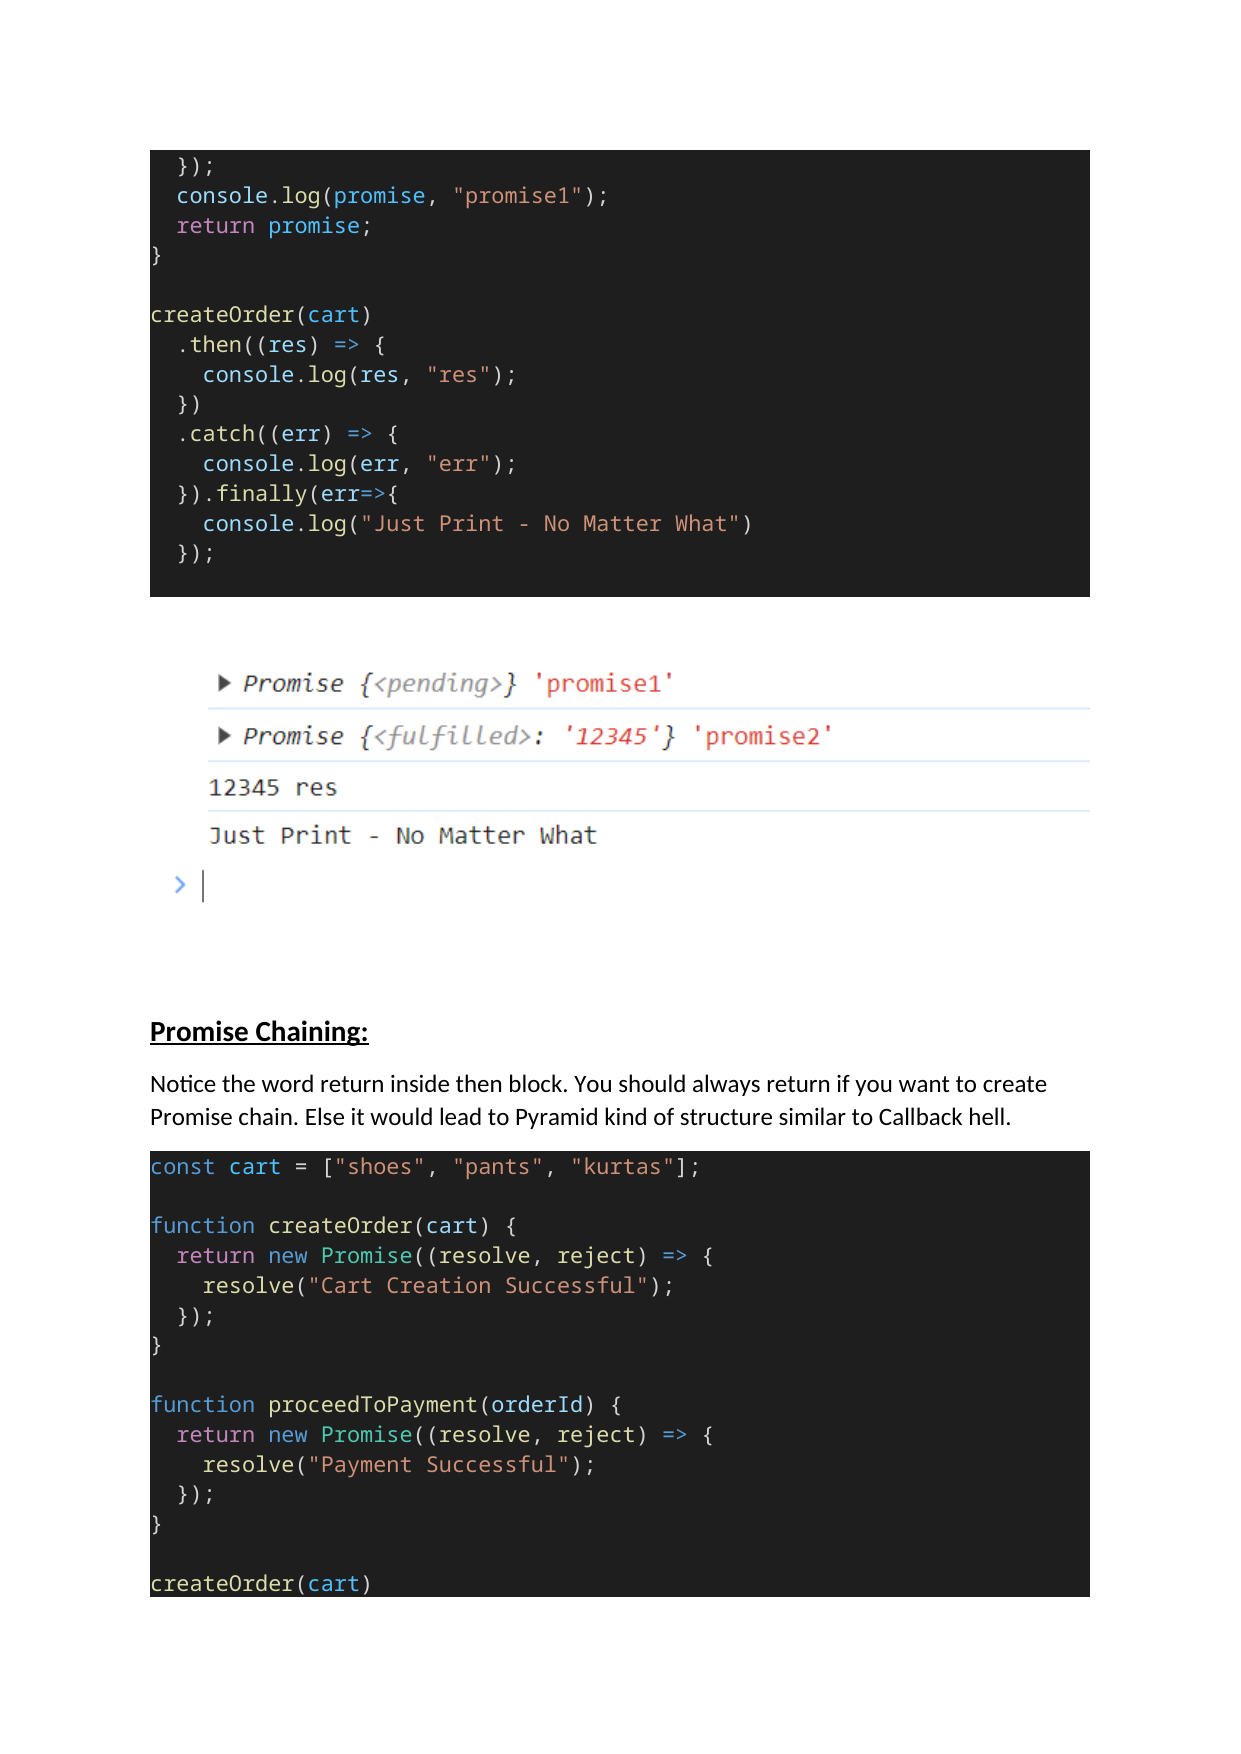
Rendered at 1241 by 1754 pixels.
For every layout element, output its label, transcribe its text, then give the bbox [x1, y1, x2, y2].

text resolve("Payment Successful"); [150, 1448, 1090, 1478]
text }) [150, 388, 1090, 418]
text .catch((err) => { [150, 418, 1090, 448]
text return new Promise((resolve, reject) => { [150, 1240, 1090, 1270]
text }); [150, 1478, 1090, 1508]
text return promise; [150, 209, 1090, 239]
text } [150, 239, 1090, 269]
text createOrder(cart) [150, 299, 1090, 329]
text Notice the word return inside then block. You should always return if you want to create Promise chain. Else it would lead to Pyramid kind of structure similar to Callback hell. [150, 1068, 1090, 1132]
text function proceedToPayment(orderId) { [150, 1389, 1090, 1419]
text function createOrder(cart) { [150, 1210, 1090, 1240]
text return new Promise((resolve, reject) => { [150, 1419, 1090, 1448]
text }).finally(err=>{ [150, 478, 1090, 507]
text console.log(res, "res"); [150, 358, 1090, 388]
text console.log(err, "err"); [150, 448, 1090, 478]
text } [150, 1508, 1090, 1538]
text }); [150, 150, 1090, 180]
text console.log(promise, "promise1"); [150, 180, 1090, 209]
text }); [150, 537, 1090, 567]
text .then((res) => { [150, 329, 1090, 358]
text } [150, 1329, 1090, 1359]
text createOrder(cart) [150, 1568, 1090, 1597]
text Promise Chaining: [150, 1013, 1090, 1049]
text console.log("Just Print - No Matter What") [150, 507, 1090, 537]
text }); [150, 1299, 1090, 1329]
picture [150, 652, 1091, 939]
text resolve("Cart Creation Successful"); [150, 1270, 1090, 1299]
text const cart = ["shoes", "pants", "kurtas"]; [150, 1151, 1090, 1180]
